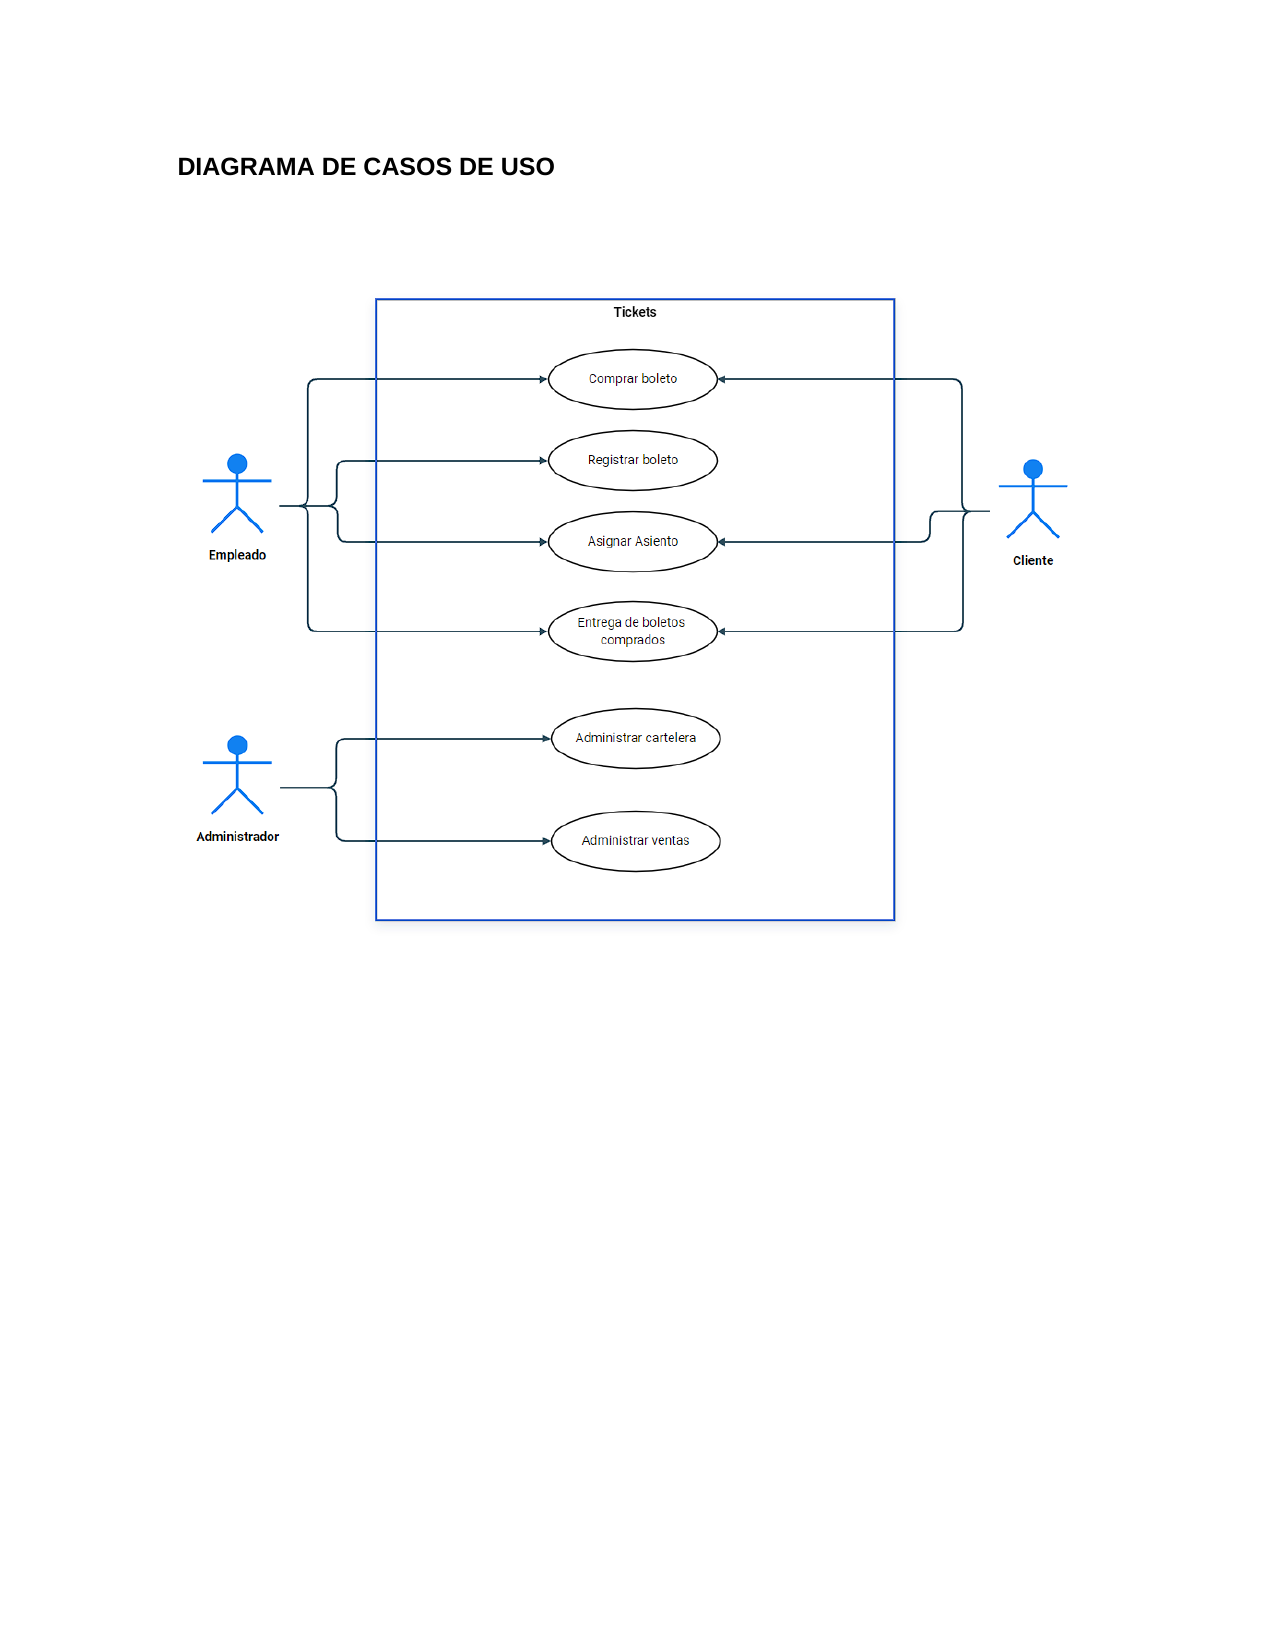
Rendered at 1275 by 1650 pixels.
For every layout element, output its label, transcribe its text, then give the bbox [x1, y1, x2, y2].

picture [141, 270, 1134, 958]
subtitle DIAGRAMA DE CASOS DE USO [177, 152, 1098, 181]
